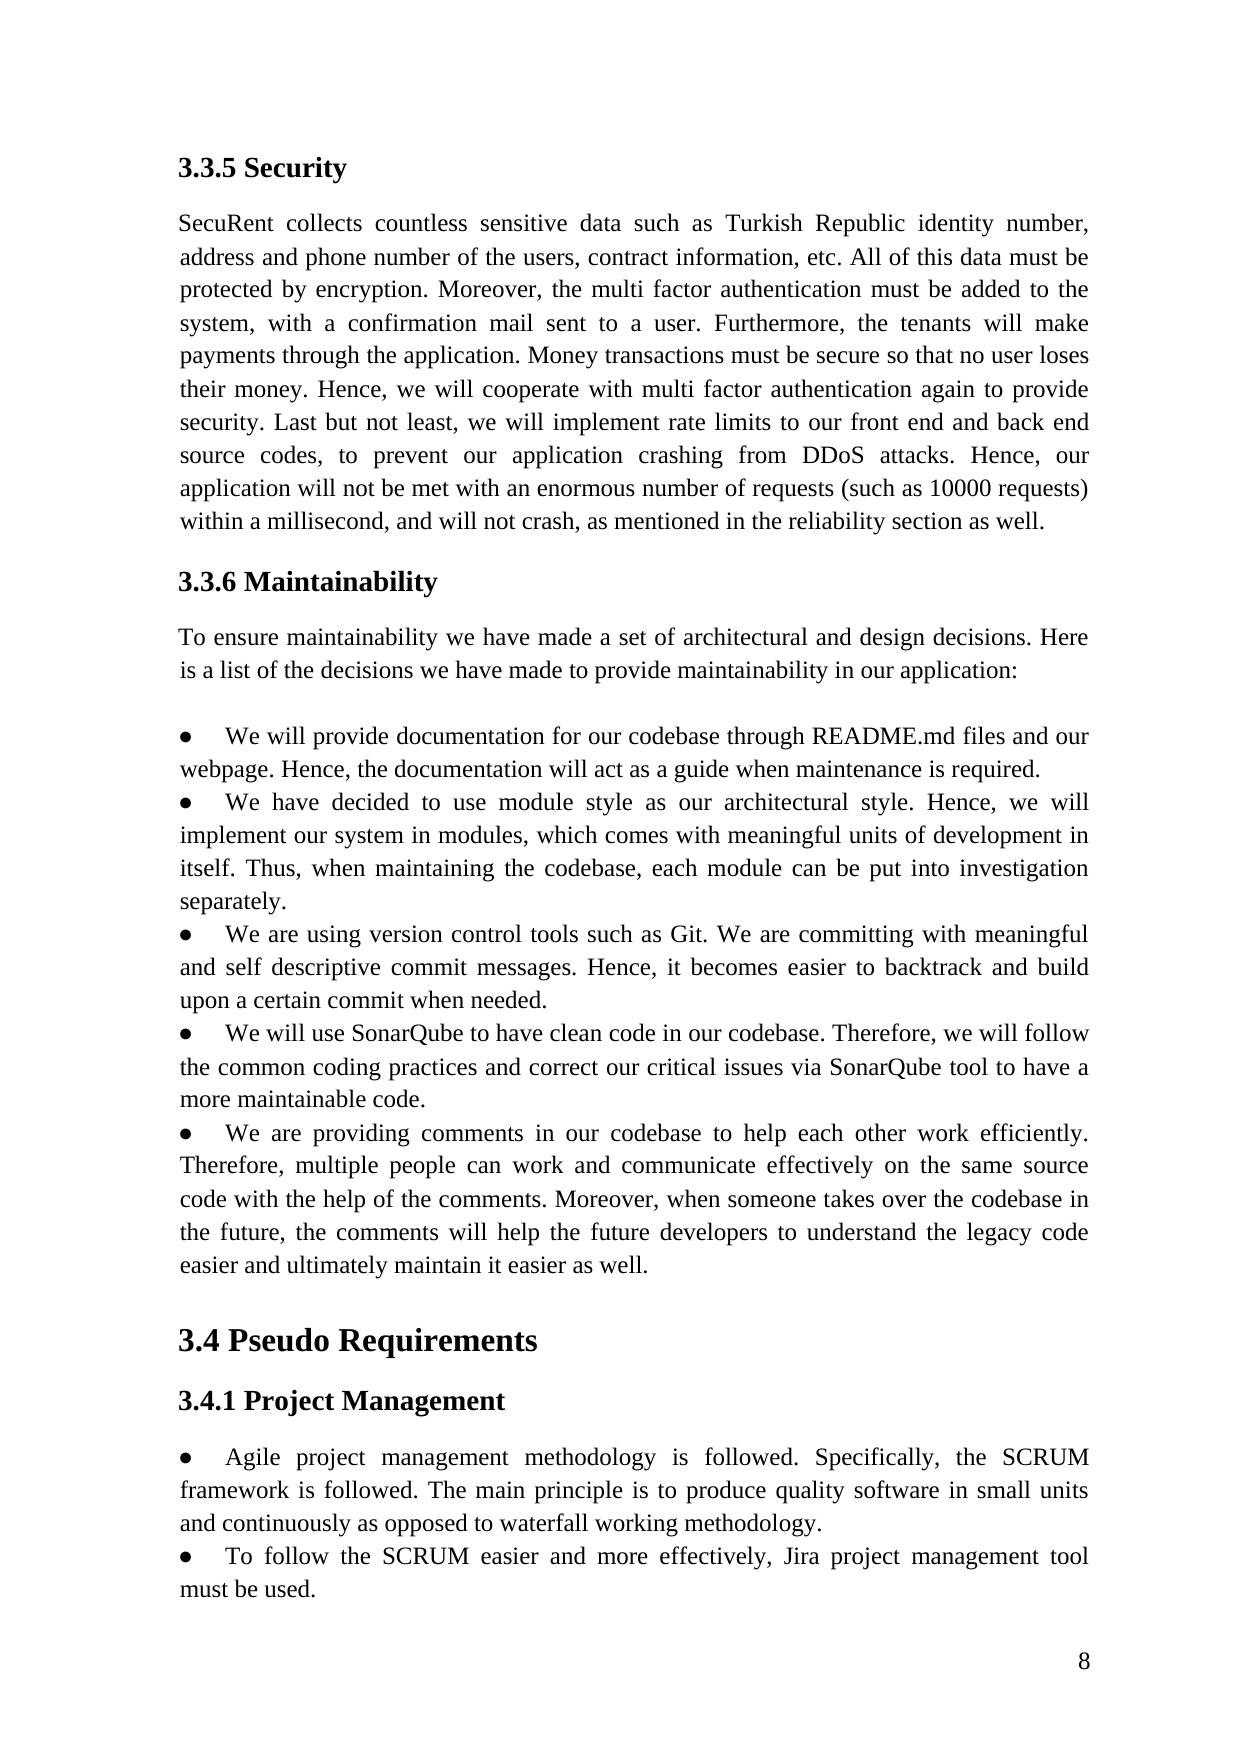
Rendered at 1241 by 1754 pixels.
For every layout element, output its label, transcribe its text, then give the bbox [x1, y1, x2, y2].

list To follow the SCRUM easier and more effectively, Jira project management tool must be used. [178, 1541, 1090, 1603]
list We are using version control tools such as Git. We are committing with meaningful and self descriptive commit messages. Hence, it becomes easier to backtrack and build upon a certain commit when needed. [178, 919, 1090, 1014]
subtitle 3.3.6 Maintainability [178, 564, 1090, 597]
list We will use SonarQube to have clean code in our codebase. Therefore, we will follow the common coding practices and correct our critical issues via SonarQube tool to have a more maintainable code. [178, 1018, 1090, 1113]
list Agile project management methodology is followed. Specifically, the SCRUM framework is followed. The main principle is to produce quality software in small units and continuously as opposed to waterfall working methodology. [178, 1442, 1090, 1537]
text SecuRent collects countless sensitive data such as Turkish Republic identity number, address and phone number of the users, contract information, etc. All of this data must be protected by encryption. Moreover, the multi factor authentication must be added to the system, with a confirmation mail sent to a user. Furthermore, the tenants will make payments through the application. Money transactions must be secure so that no user loses their money. Hence, we will cooperate with multi factor authentication again to provide security. Last but not least, we will implement rate limits to our front end and back end source codes, to prevent our application crashing from DDoS attacks. Hence, our application will not be met with an enormous number of requests (such as 10000 requests) within a millisecond, and will not crash, as mentioned in the reliability section as well. [178, 208, 1090, 534]
list We are providing comments in our codebase to help each other work efficiently. Therefore, multiple people can work and communicate effectively on the same source code with the help of the comments. Moreover, when someone takes over the codebase in the future, the comments will help the future developers to understand the legacy code easier and ultimately maintain it easier as well. [178, 1118, 1090, 1278]
list We will provide documentation for our codebase through README.md files and our webpage. Hence, the documentation will act as a guide when maintenance is required. [178, 721, 1090, 783]
text To ensure maintainability we have made a set of architectural and design decisions. Here is a list of the decisions we have made to provide maintainability in our application: [178, 622, 1090, 684]
subtitle 3.4.1 Project Management [178, 1383, 1090, 1417]
subtitle 3.4 Pseudo Requirements [178, 1320, 1090, 1358]
subtitle 3.3.5 Security [178, 150, 1090, 183]
list We have decided to use module style as our architectural style. Hence, we will implement our system in modules, which comes with meaningful units of development in itself. Thus, when maintaining the codebase, each module can be put into investigation separately. [178, 787, 1090, 915]
